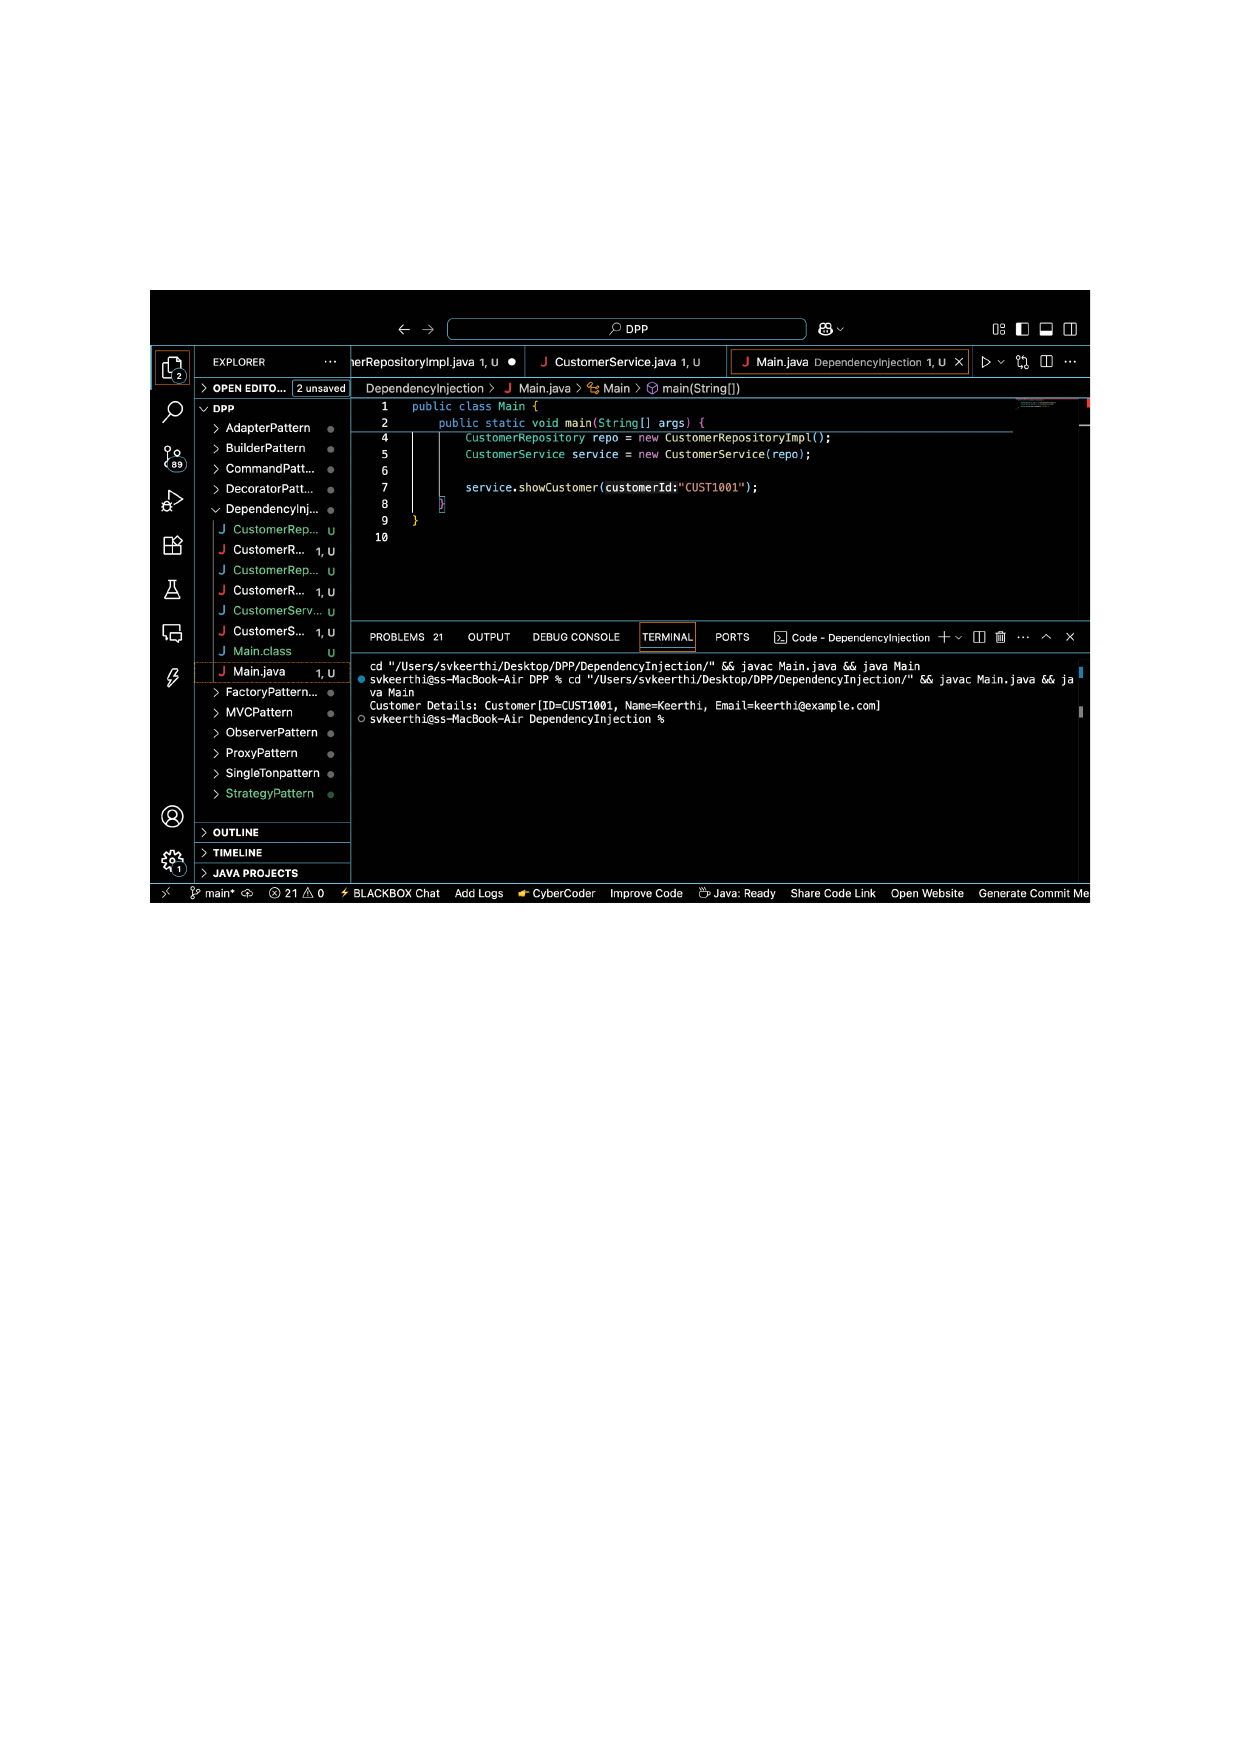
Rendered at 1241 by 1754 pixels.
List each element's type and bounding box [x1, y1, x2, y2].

picture [150, 290, 1091, 903]
